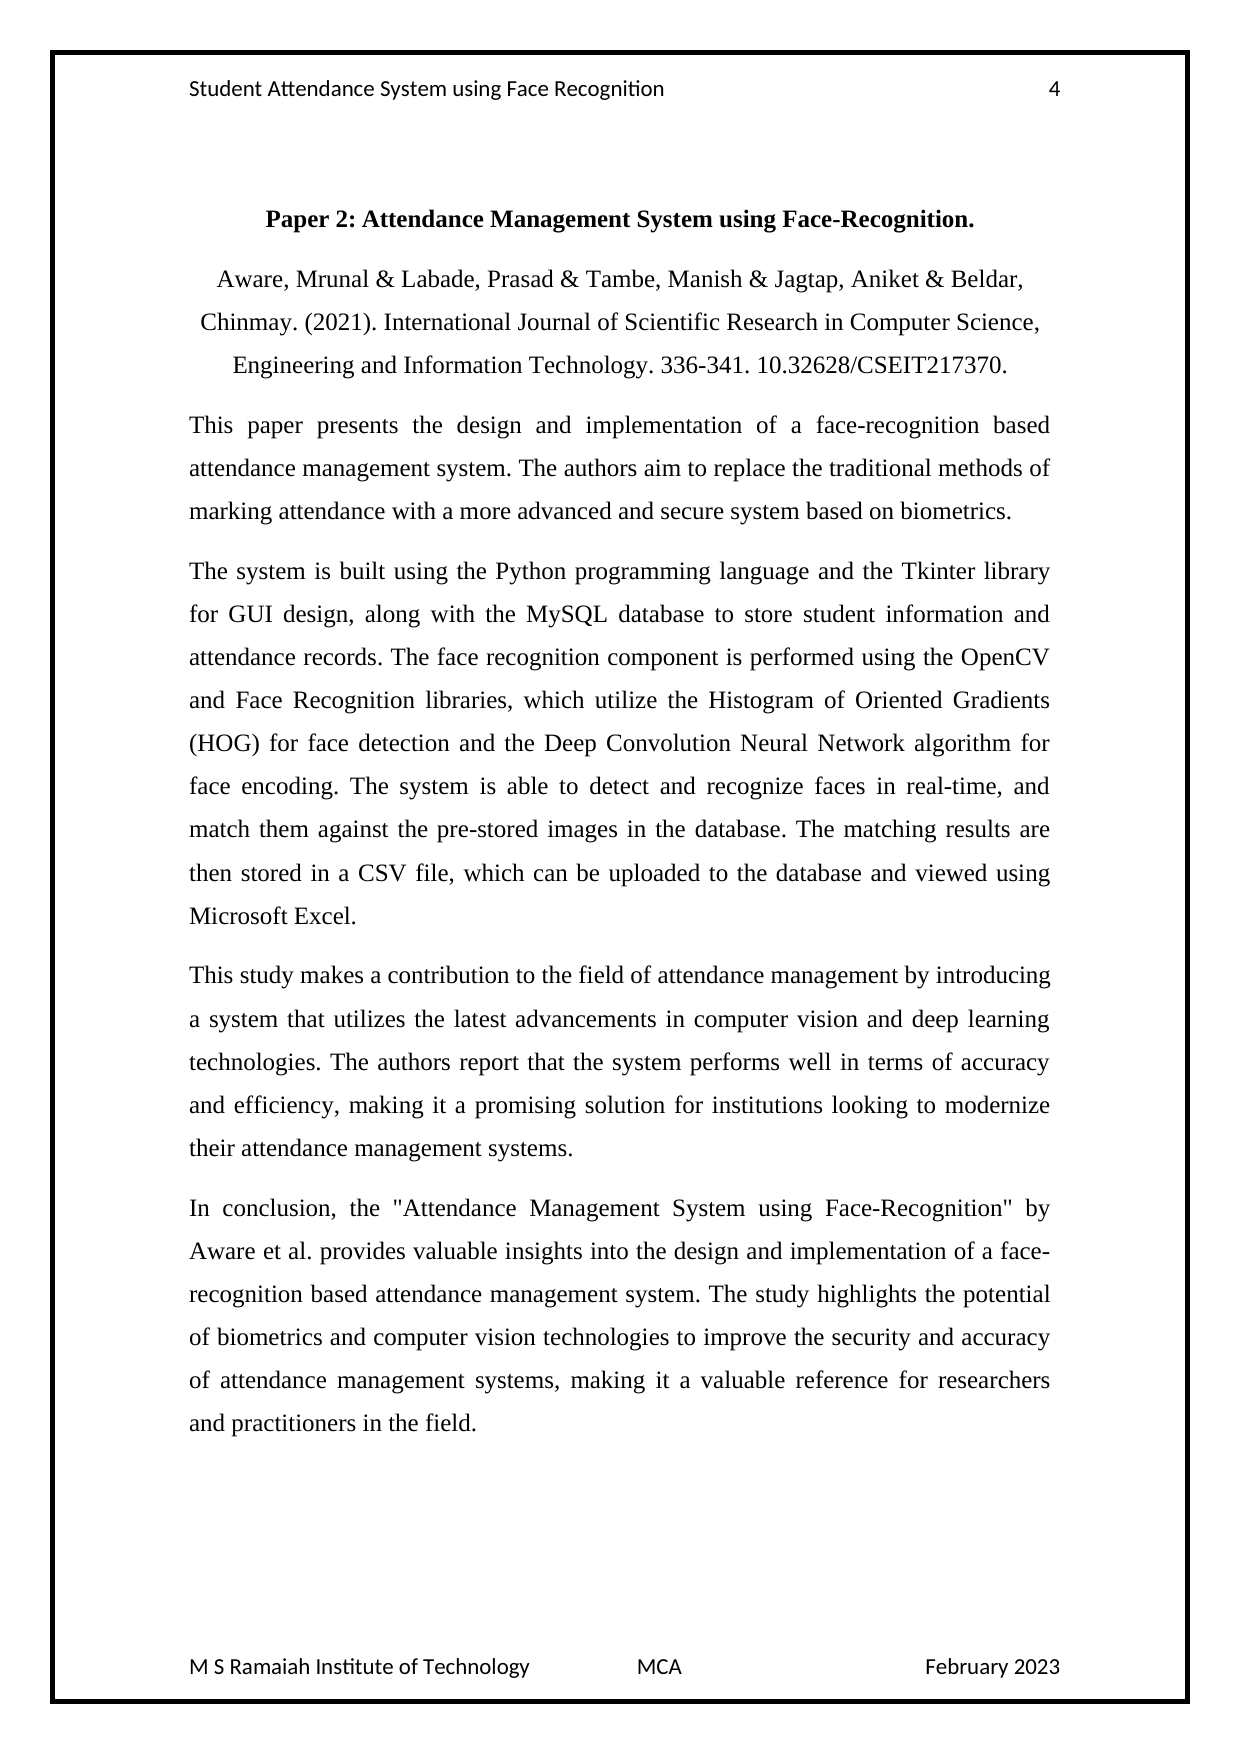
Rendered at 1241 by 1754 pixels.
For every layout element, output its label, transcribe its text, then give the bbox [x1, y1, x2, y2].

text The system is built using the Python programming language and the Tkinter library for GUI design, along with the MySQL database to store student information and attendance records. The face recognition component is performed using the OpenCV and Face Recognition libraries, which utilize the Histogram of Oriented Gradients (HOG) for face detection and the Deep Convolution Neural Network algorithm for face encoding. The system is able to detect and recognize faces in real-time, and match them against the pre-stored images in the database. The matching results are then stored in a CSV file, which can be uploaded to the database and viewed using Microsoft Excel. [189, 556, 1051, 929]
text Aware, Mrunal & Labade, Prasad & Tambe, Manish & Jagtap, Aniket & Beldar, Chinmay. (2021). International Journal of Scientific Research in Computer Science, Engineering and Information Technology. 336-341. 10.32628/CSEIT217370. [189, 264, 1051, 379]
text This paper presents the design and implementation of a face-recognition based attendance management system. The authors aim to replace the traditional methods of marking attendance with a more advanced and secure system based on biometrics. [189, 410, 1051, 525]
text In conclusion, the "Attendance Management System using Face-Recognition" by Aware et al. provides valuable insights into the design and implementation of a face-recognition based attendance management system. The study highlights the potential of biometrics and computer vision technologies to improve the security and accuracy of attendance management systems, making it a valuable reference for researchers and practitioners in the field. [189, 1193, 1051, 1437]
text Paper 2: Attendance Management System using Face-Recognition. [189, 204, 1051, 233]
text This study makes a contribution to the field of attendance management by introducing a system that utilizes the latest advancements in computer vision and deep learning technologies. The authors report that the system performs well in terms of accuracy and efficiency, making it a promising solution for institutions looking to modernize their attendance management systems. [189, 961, 1051, 1162]
